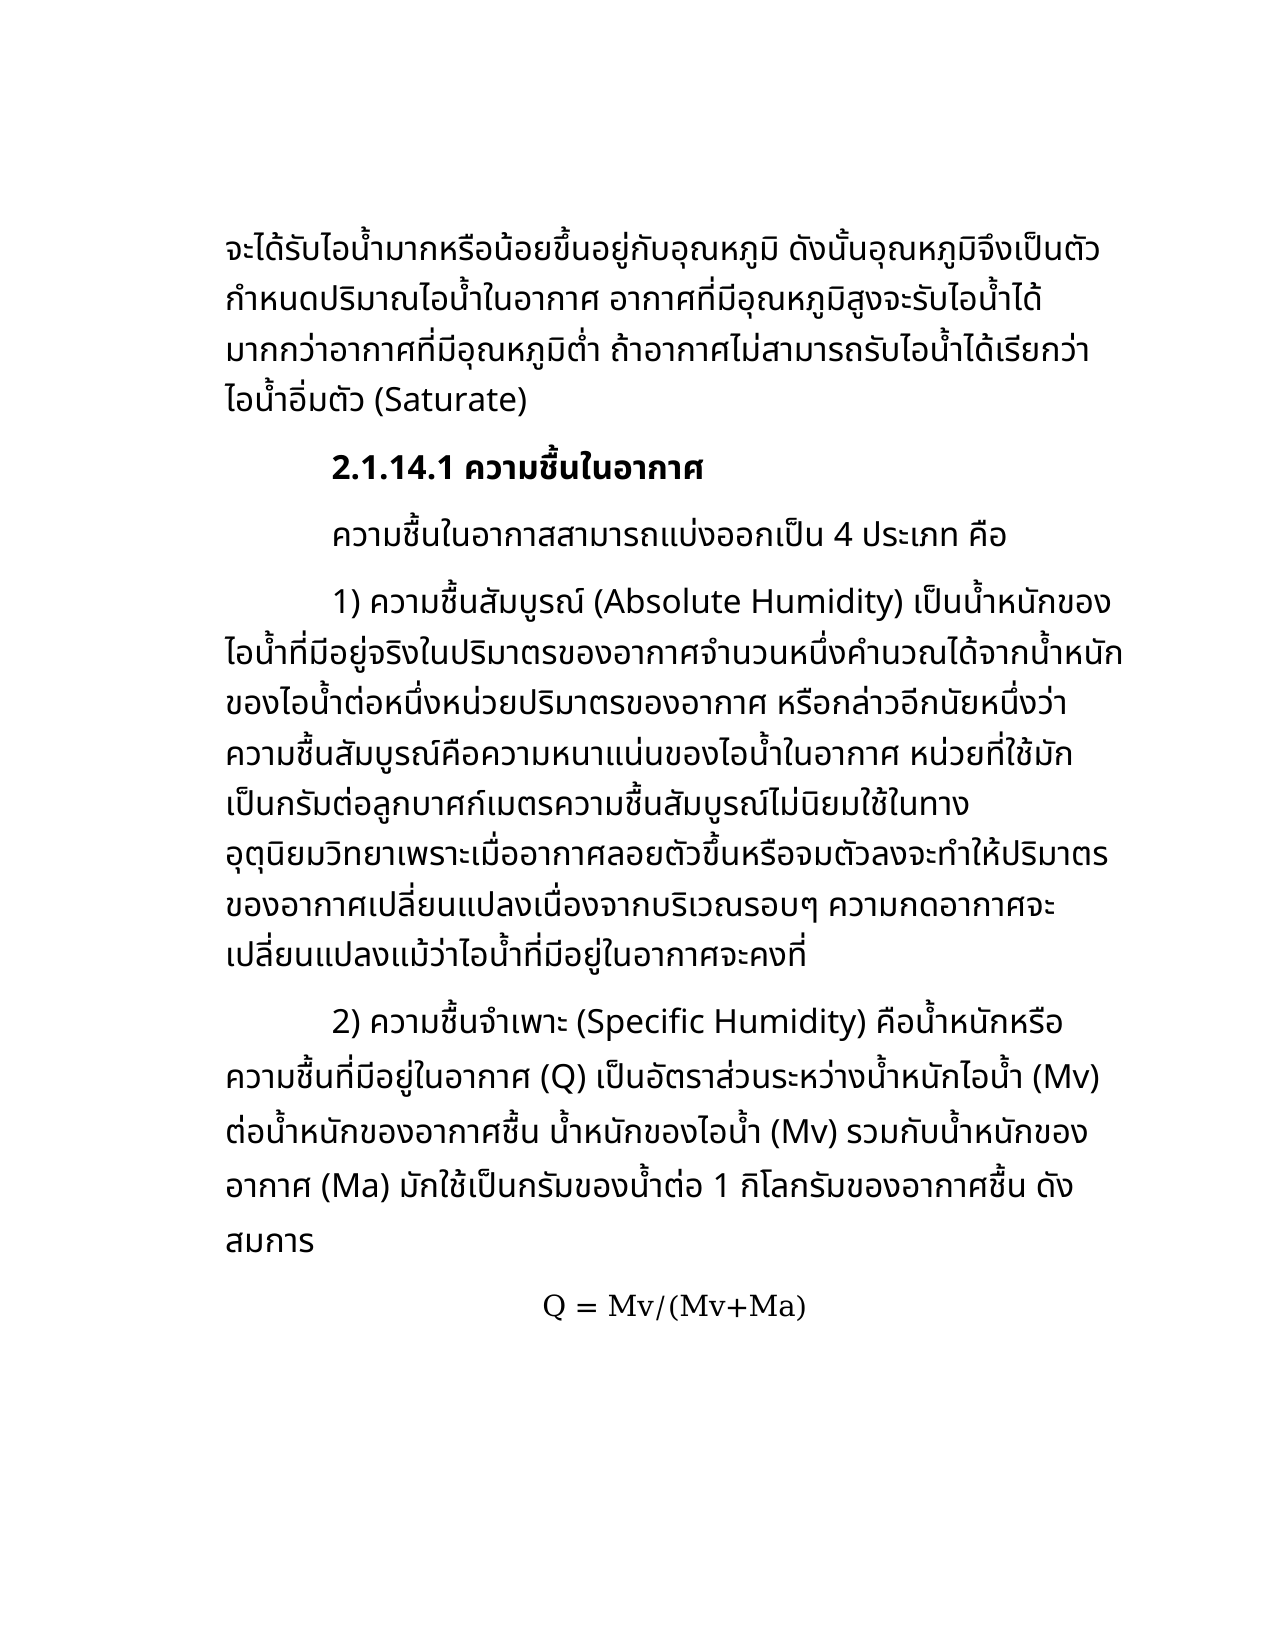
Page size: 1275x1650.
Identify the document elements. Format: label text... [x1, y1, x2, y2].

text 2) ความชื้นจำเพาะ (Specific Humidity) คือน้ำหนักหรือความชื้นที่มีอยู่ในอากาศ (Q) เป็นอัตราส่วนระหว่างน้ำหนักไอน้ำ (Mv) ต่อน้ำหนักของอากาศชื้น น้ำหนักของไอน้ำ (Mv) รวมกับน้ำหนักของอากาศ (Ma) มักใช้เป็นกรัมของน้ำต่อ 1 กิโลกรัมของอากาศชื้น ดังสมการ [225, 998, 1125, 1267]
text ความชื้นในอากาสสามารถแบ่งออกเป็น 4 ประเภท คือ [225, 511, 1125, 561]
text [225, 225, 1125, 427]
text Q = Mv/(Mv+Ma) [225, 1288, 1125, 1323]
text 2.1.14.1 ความชื้นในอากาศ [225, 443, 1125, 494]
text 1) ความชื้นสัมบูรณ์ (Absolute Humidity) เป็นน้ำหนักของไอน้ำที่มีอยู่จริงในปริมาตรของอากาศจำนวนหนึ่งคำนวณได้จากน้ำหนักของไอน้ำต่อหนึ่งหน่วยปริมาตรของอากาศ หรือกล่าวอีกนัยหนึ่งว่าความชื้นสัมบูรณ์คือความหนาแน่นของไอน้ำในอากาศ หน่วยที่ใช้มักเป็นกรัมต่อลูกบาศก์เมตรความชื้นสัมบูรณ์ไม่นิยมใช้ในทางอุตุนิยมวิทยาเพราะเมื่ออากาศลอยตัวขึ้นหรือจมตัวลงจะทำให้ปริมาตรของอากาศเปลี่ยนแปลงเนื่องจากบริเวณรอบๆ ความกดอากาศจะเปลี่ยนแปลงแม้ว่าไอน้ำที่มีอยู่ในอากาศจะคงที่ [225, 578, 1125, 982]
